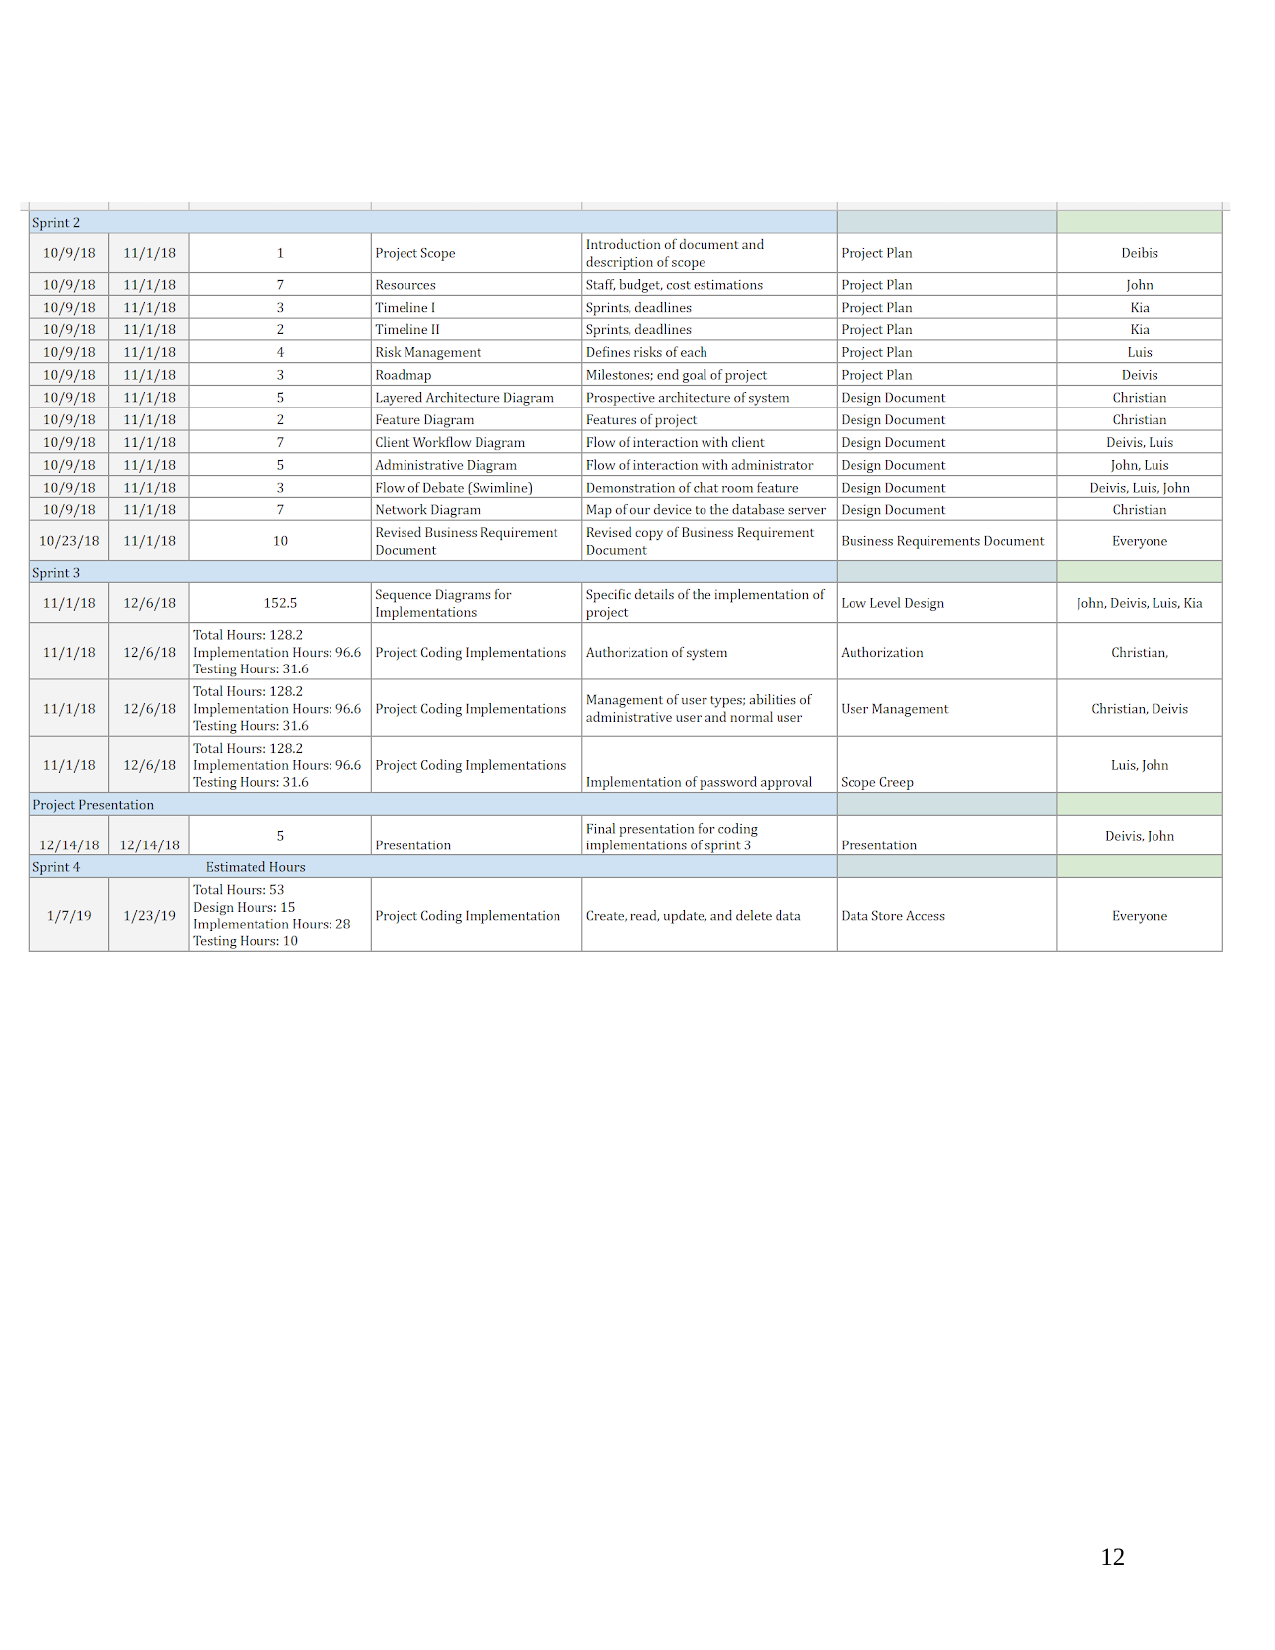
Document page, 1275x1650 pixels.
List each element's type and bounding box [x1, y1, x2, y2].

picture [20, 202, 1231, 952]
